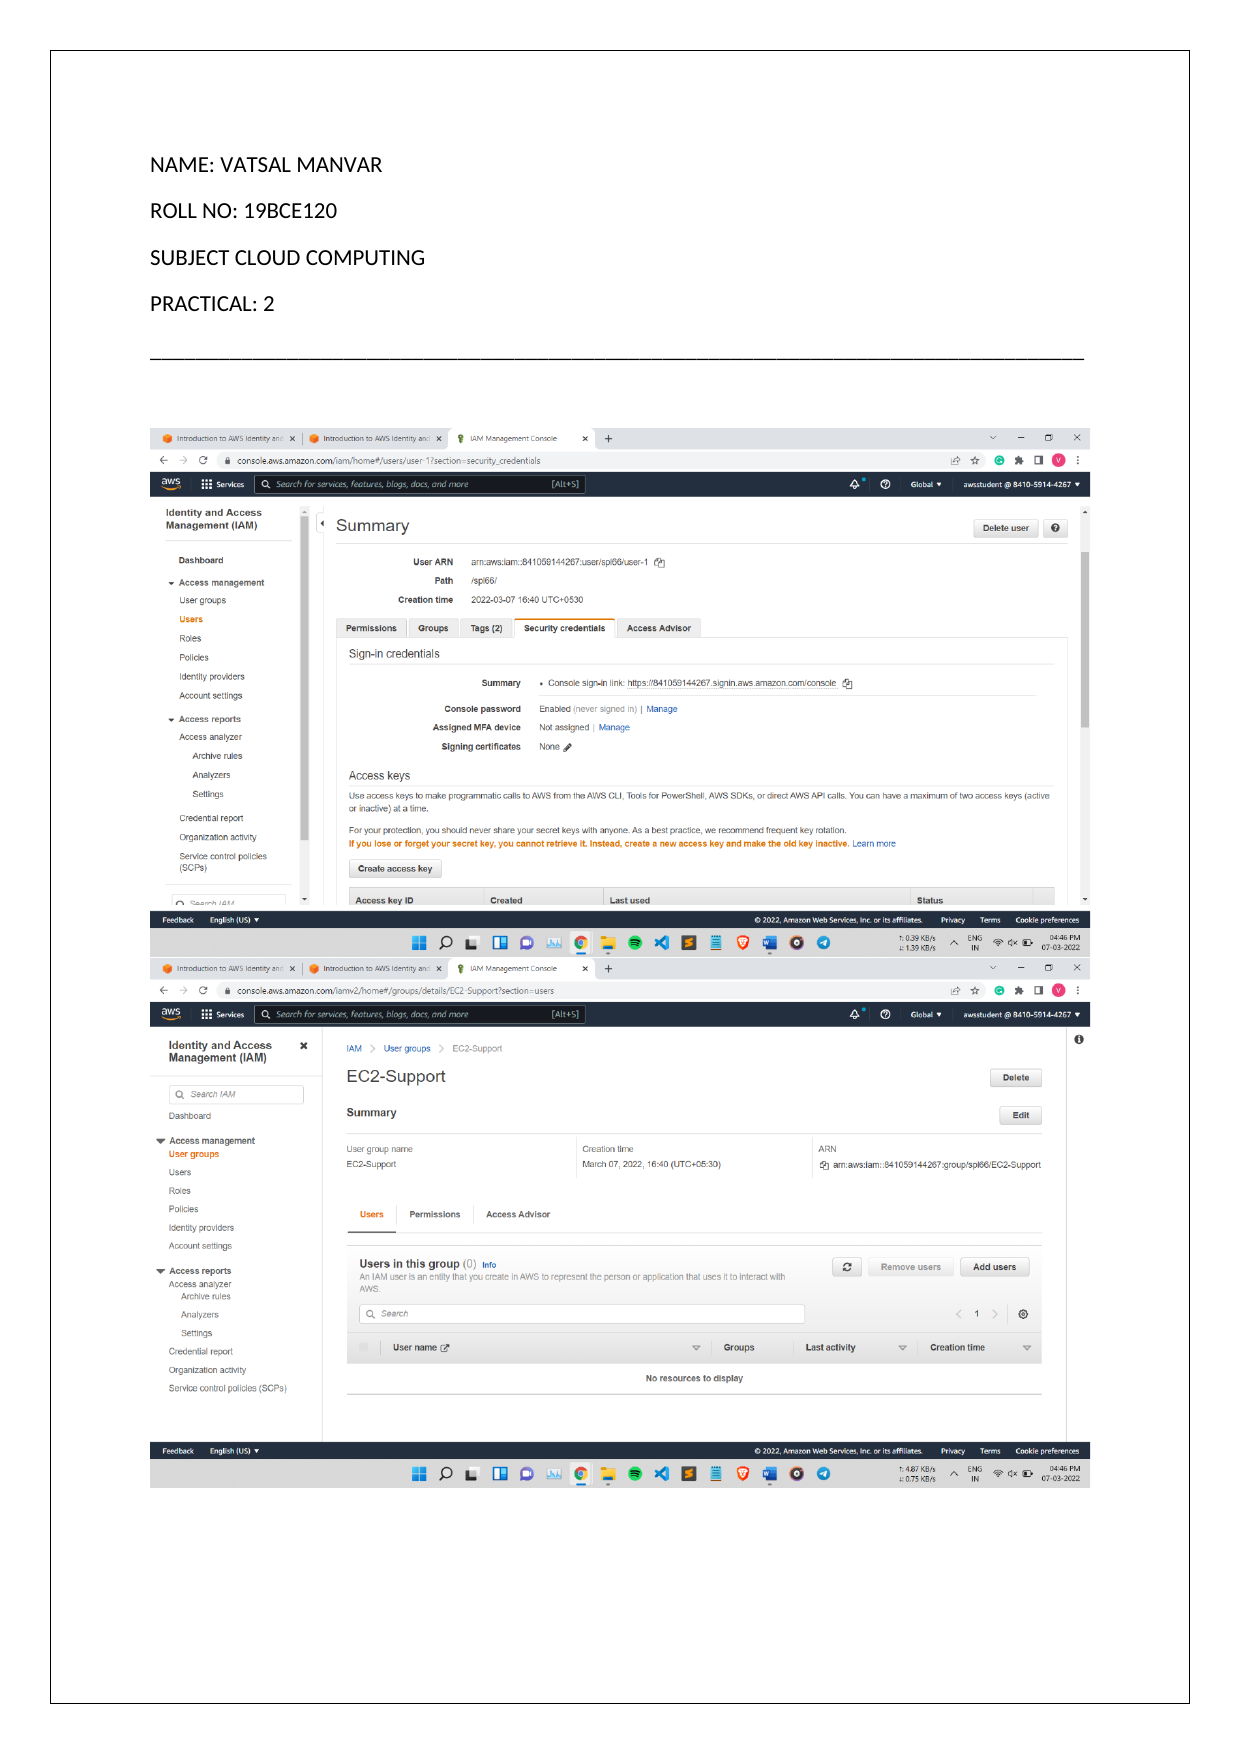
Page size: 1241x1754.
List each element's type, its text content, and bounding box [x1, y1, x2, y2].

text PRACTICAL: 2 [150, 289, 1090, 317]
picture [150, 428, 1091, 957]
text NAME: VATSAL MANVAR [150, 150, 1090, 178]
picture [150, 958, 1091, 1488]
text __________________________________________________________________________________ [150, 335, 1090, 363]
text SUBJECT CLOUD COMPUTING [150, 243, 1090, 271]
text ROLL NO: 19BCE120 [150, 196, 1090, 224]
